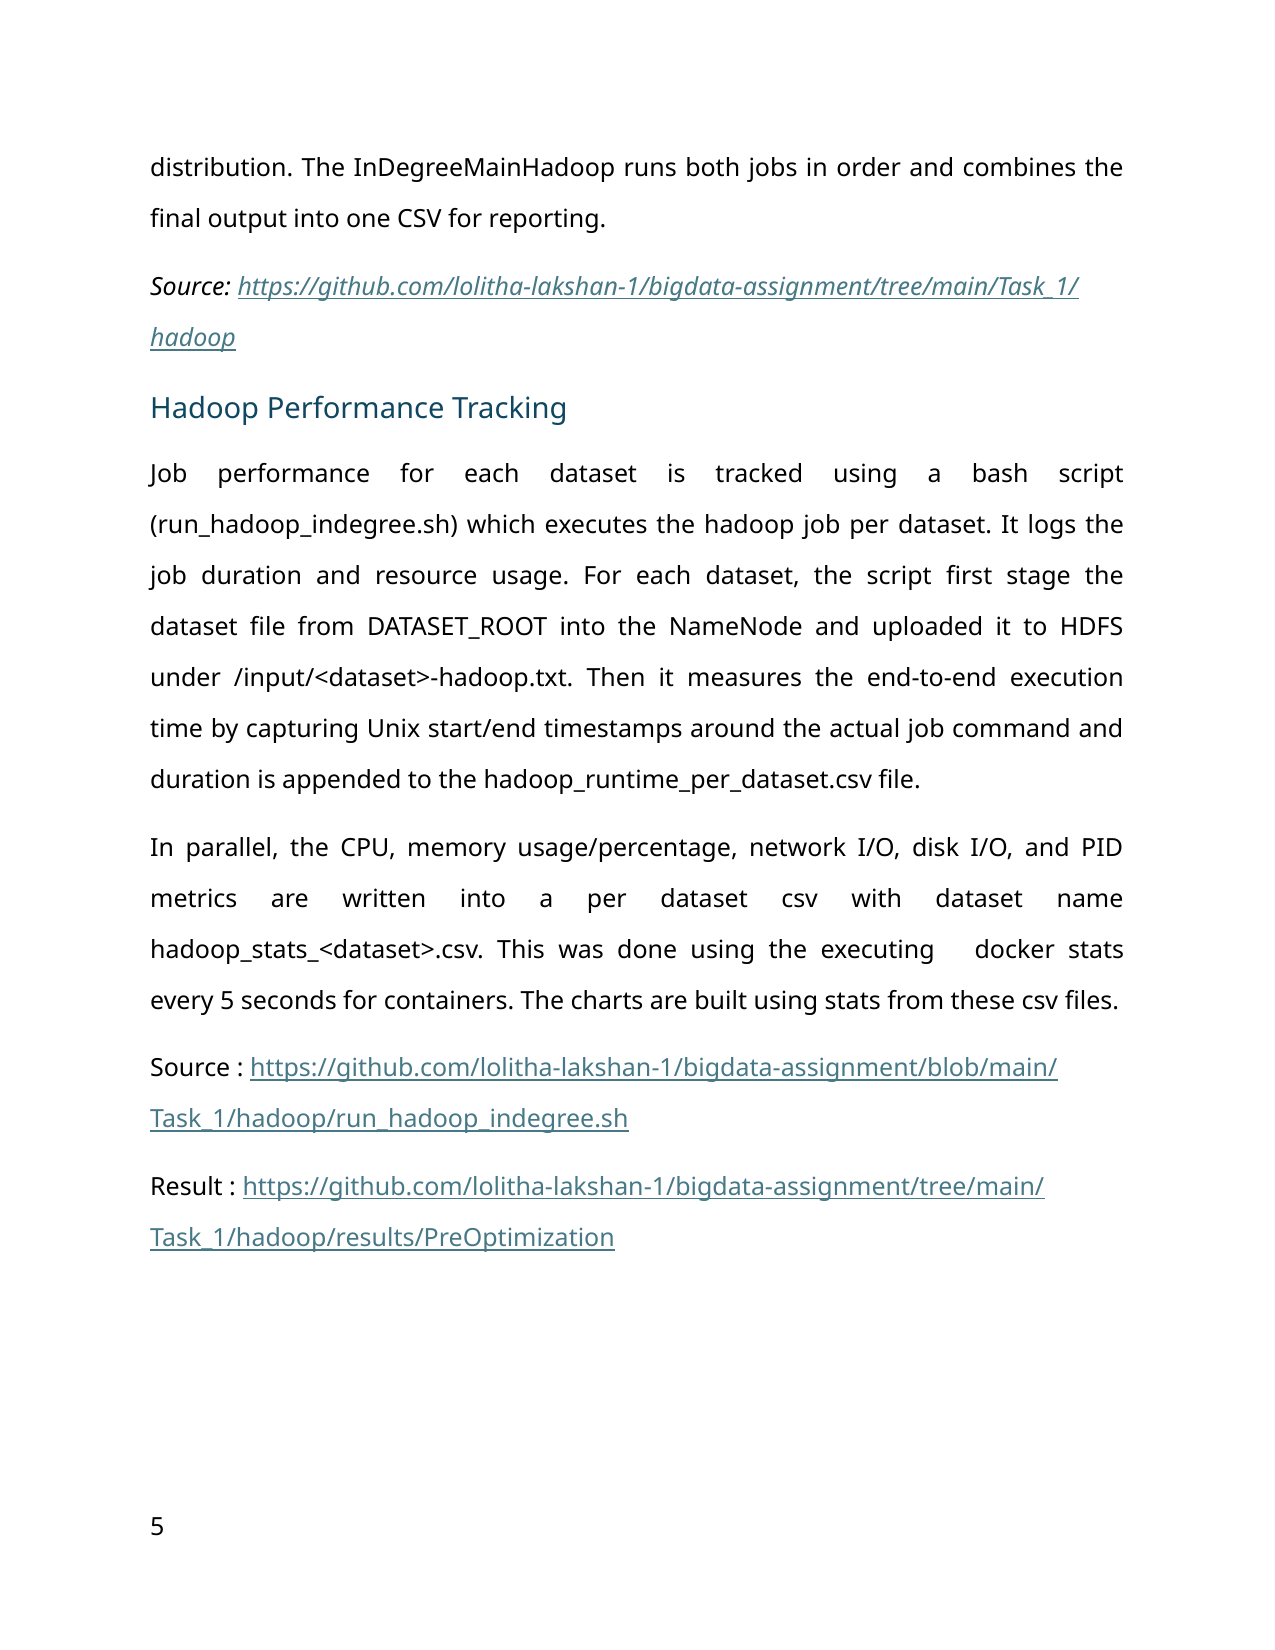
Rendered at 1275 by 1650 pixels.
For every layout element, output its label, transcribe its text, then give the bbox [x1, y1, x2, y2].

text Result : https://github.com/lolitha-lakshan-1/bigdata-assignment/tree/main/Task_1/hadoop/results/PreOptimization [150, 1169, 1125, 1254]
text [150, 150, 1125, 235]
text In parallel, the CPU, memory usage/percentage, network I/O, disk I/O, and PID metrics are written into a per dataset csv with dataset name hadoop_stats_<dataset>.csv. This was done using the executing docker stats every 5 seconds for containers. The charts are built using stats from these csv files. [150, 829, 1125, 1016]
text Job performance for each dataset is tracked using a bash script (run_hadoop_indegree.sh) which executes the hadoop job per dataset. It logs the job duration and resource usage. For each dataset, the script first stage the dataset file from DATASET_ROOT into the NameNode and uploaded it to HDFS under /input/<dataset>-hadoop.txt. Then it measures the end-to-end execution time by capturing Unix start/end timestamps around the actual job command and duration is appended to the hadoop_runtime_per_dataset.csv file. [150, 455, 1125, 796]
text Source : https://github.com/lolitha-lakshan-1/bigdata-assignment/blob/main/Task_1/hadoop/run_hadoop_indegree.sh [150, 1050, 1125, 1135]
subtitle Hadoop Performance Tracking [150, 387, 1125, 427]
text Source: https://github.com/lolitha-lakshan-1/bigdata-assignment/tree/main/Task_1/hadoop [150, 269, 1125, 354]
